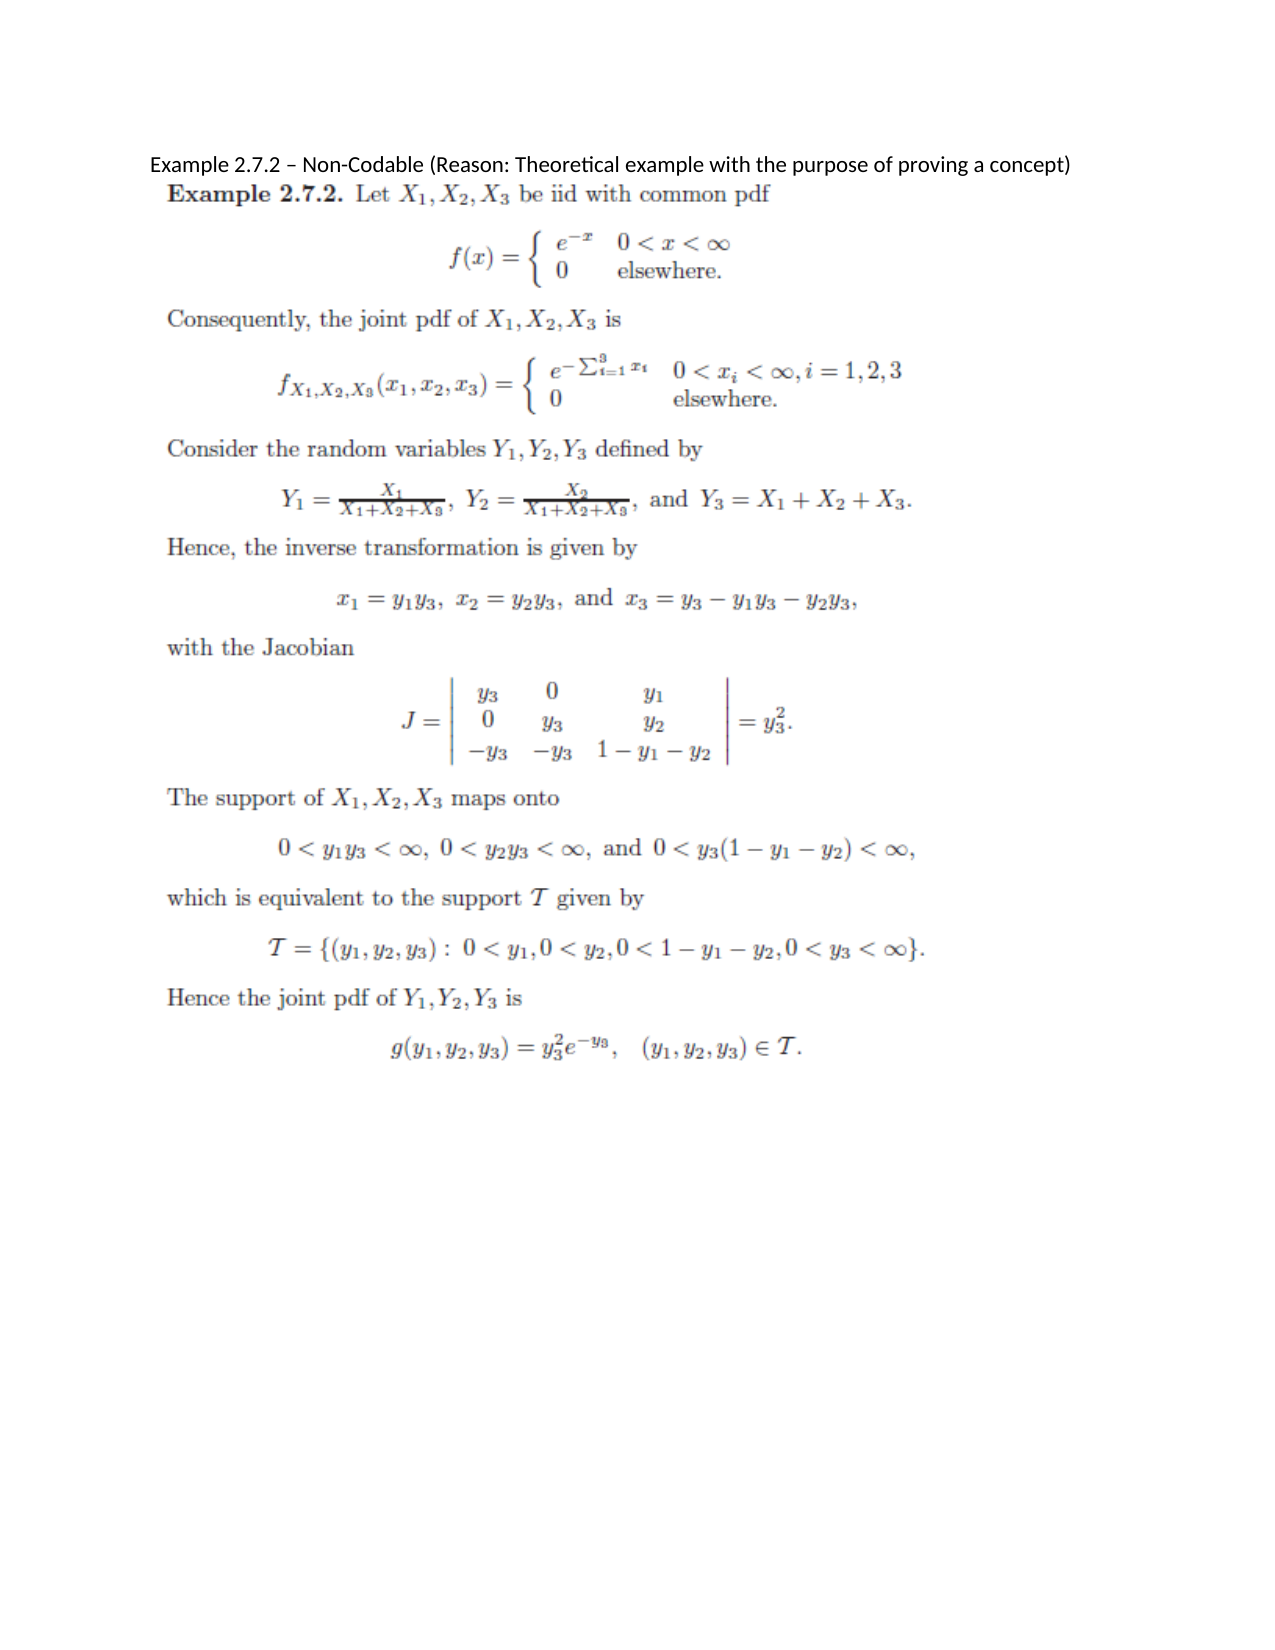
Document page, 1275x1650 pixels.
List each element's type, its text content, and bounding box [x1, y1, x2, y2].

picture [150, 180, 1024, 1070]
